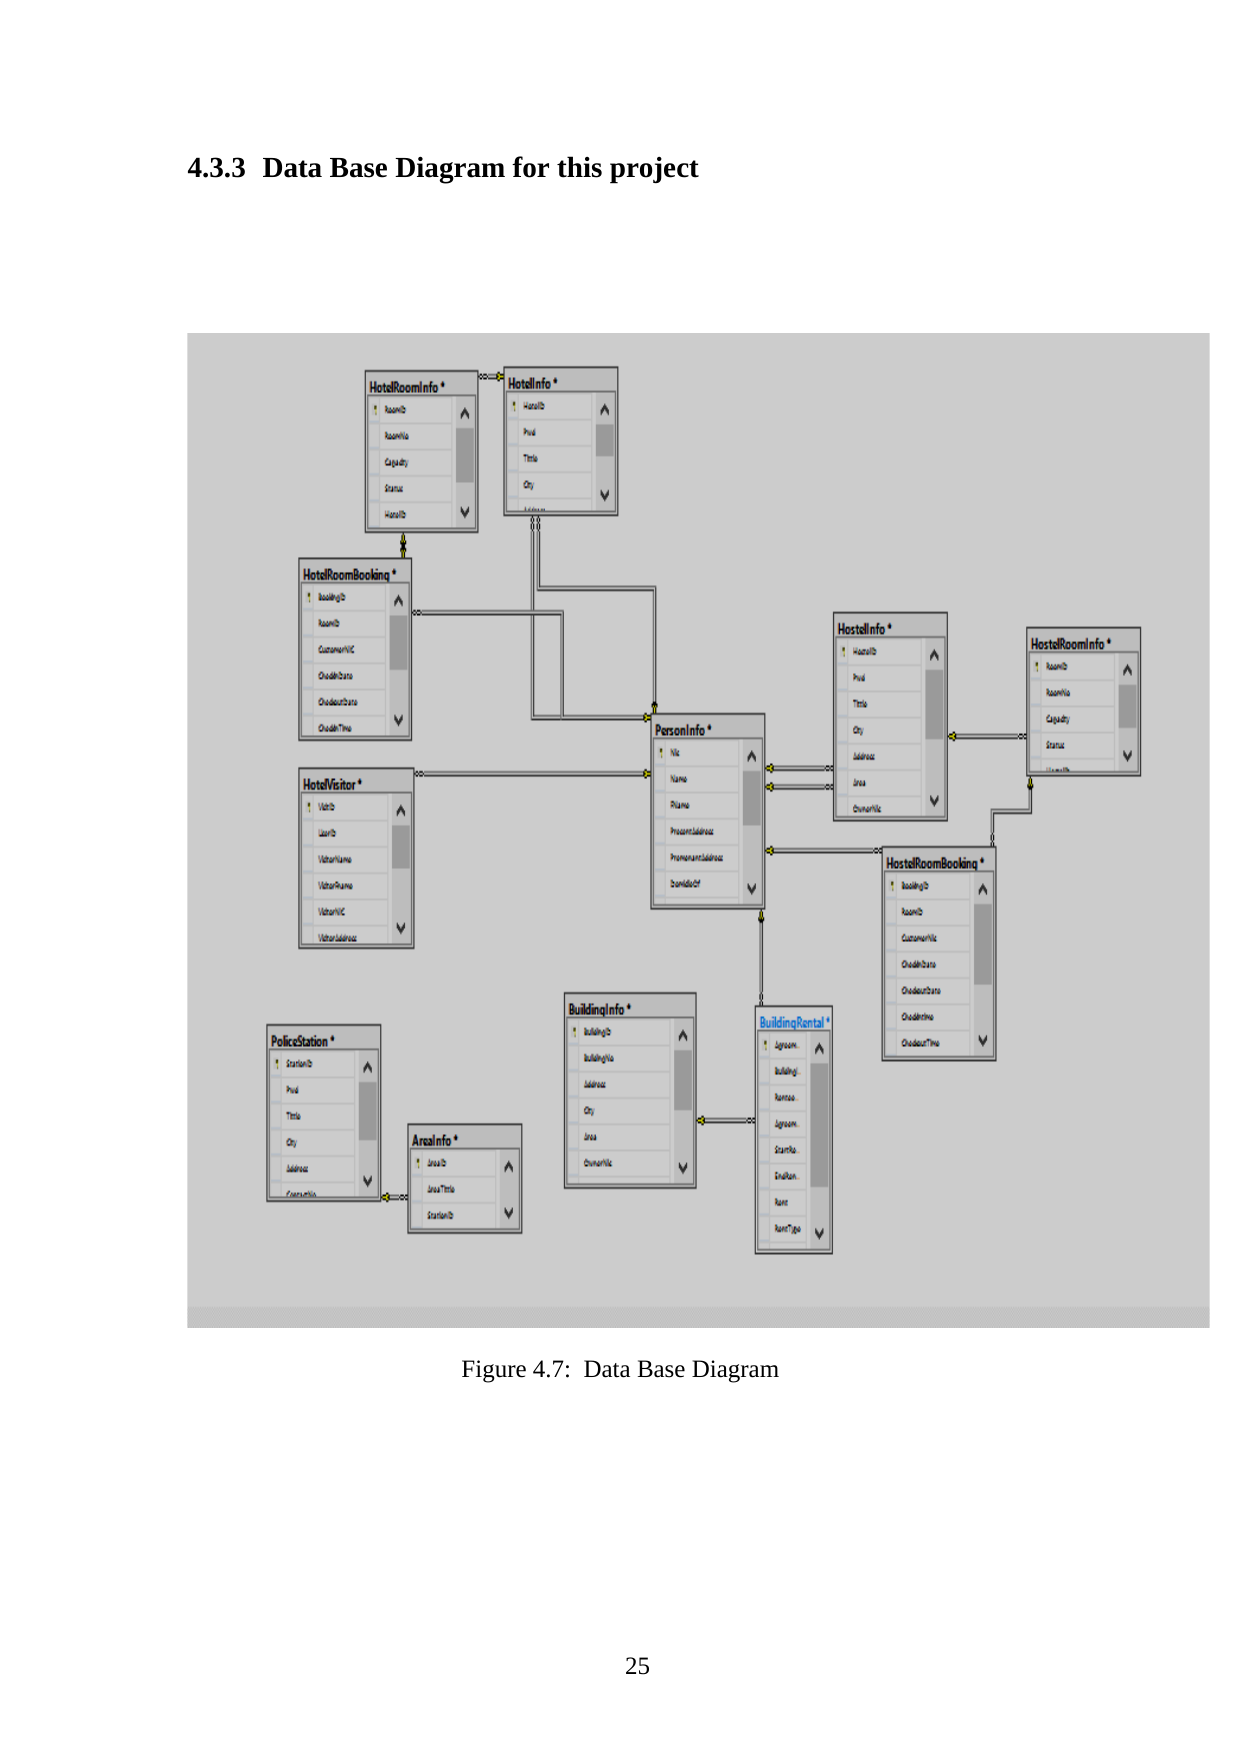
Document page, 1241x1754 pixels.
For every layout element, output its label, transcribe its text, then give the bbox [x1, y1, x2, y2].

subtitle 4.3.3 Data Base Diagram for this project [187, 150, 1053, 183]
picture [187, 333, 1210, 1328]
text Figure 4.7: Data Base Diagram [187, 1354, 1053, 1383]
